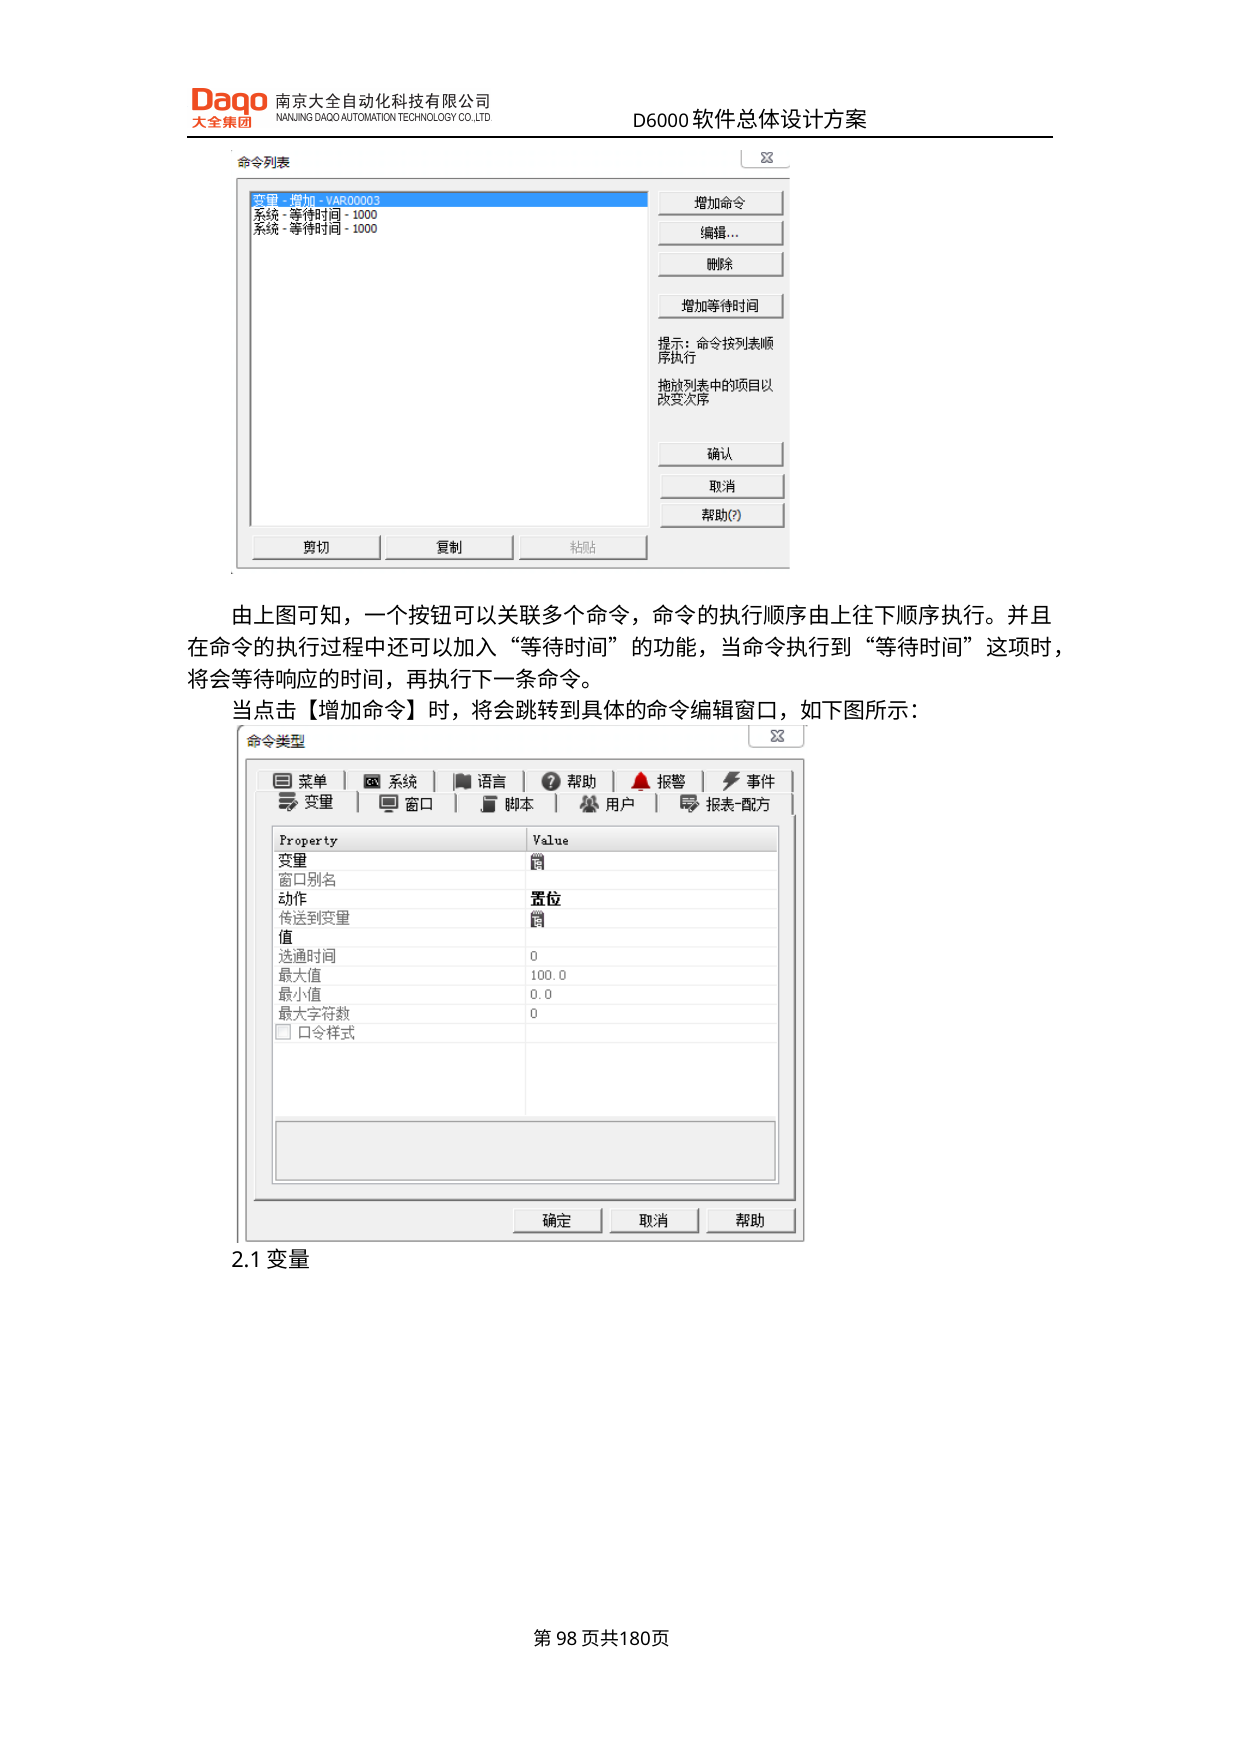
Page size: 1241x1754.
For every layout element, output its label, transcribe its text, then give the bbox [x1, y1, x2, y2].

text 2.1变量 [187, 1242, 1053, 1274]
picture [187, 88, 492, 128]
picture [231, 150, 790, 574]
picture [236, 725, 808, 1243]
text 由上图可知，一个按钮可以关联多个命令，命令的执行顺序由上往下顺序执行。并且在命令的执行过程中还可以加入“等待时间”的功能，当命令执行到“等待时间”这项时，将会等待响应的时间，再执行下一条命令。 [187, 598, 1053, 693]
text 当点击【增加命令】时，将会跳转到具体的命令编辑窗口，如下图所示： [187, 693, 1053, 725]
